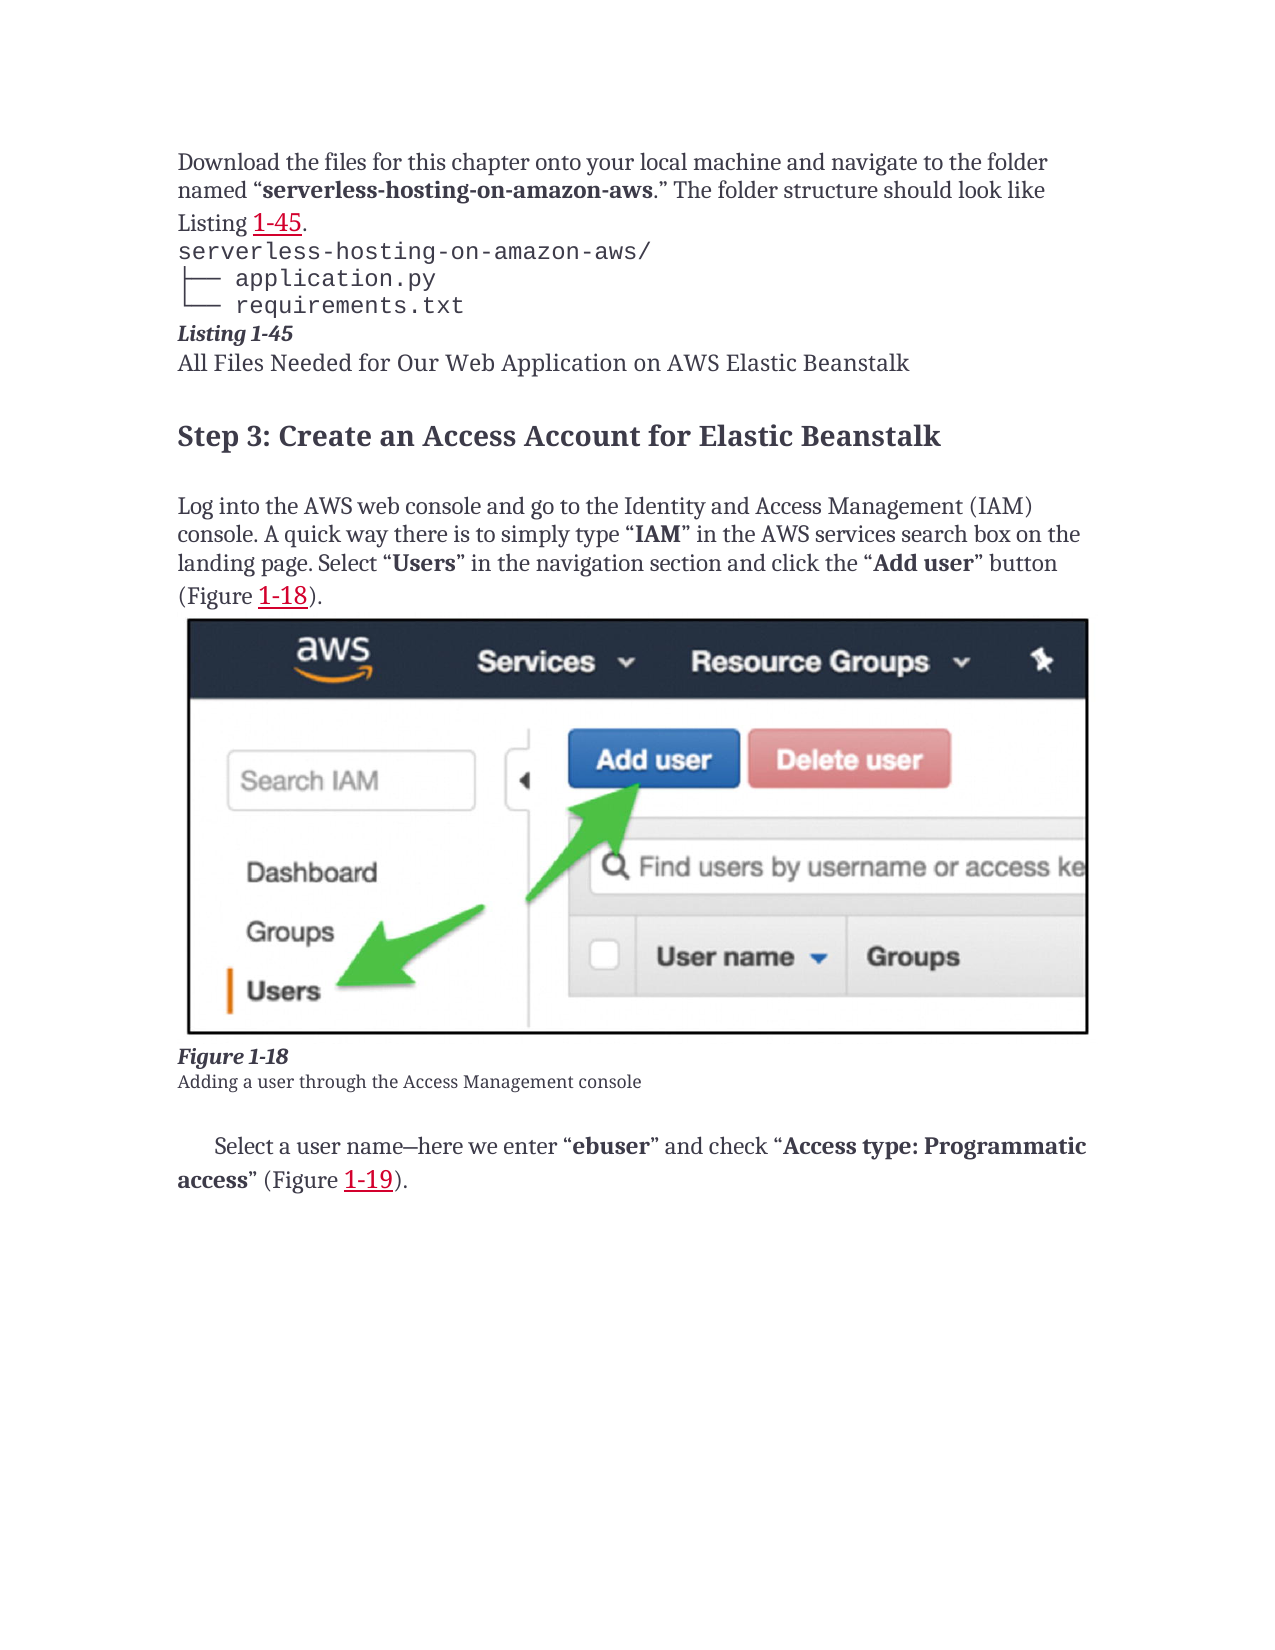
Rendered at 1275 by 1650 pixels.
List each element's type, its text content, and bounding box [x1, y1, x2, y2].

text ├── application.py [185, 266, 1098, 293]
text Step 3: Create an Access Account for Elastic Beanstalk [177, 416, 1098, 454]
text All Files Needed for Our Web Application on AWS Elastic Beanstalk [177, 347, 1098, 378]
text Figure 1-18 [177, 1044, 1098, 1070]
text Listing 1-45 [177, 321, 1098, 347]
text Select a user name—here we enter “ebuser” and check “Access type: Programmatic access” (Figure 1-19). [177, 1132, 1098, 1195]
text └── requirements.txt [177, 293, 1098, 321]
text Download the files for this chapter onto your local machine and navigate to the folder named “serverless-hosting-on-amazon-aws.” The folder structure should look like Listing 1-45. [177, 148, 1098, 239]
text Log into the AWS web console and go to the Identity and Access Management (IAM) console. A quick way there is to simply type “IAM” in the AWS services search box on the landing page. Select “Users” in the navigation section and click the “Add user” button (Figure 1-18). [177, 492, 1098, 612]
text serverless-hosting-on-amazon-aws/ [177, 239, 1098, 266]
picture [177, 612, 1098, 1044]
text Adding a user through the Access Management console [177, 1070, 1098, 1094]
